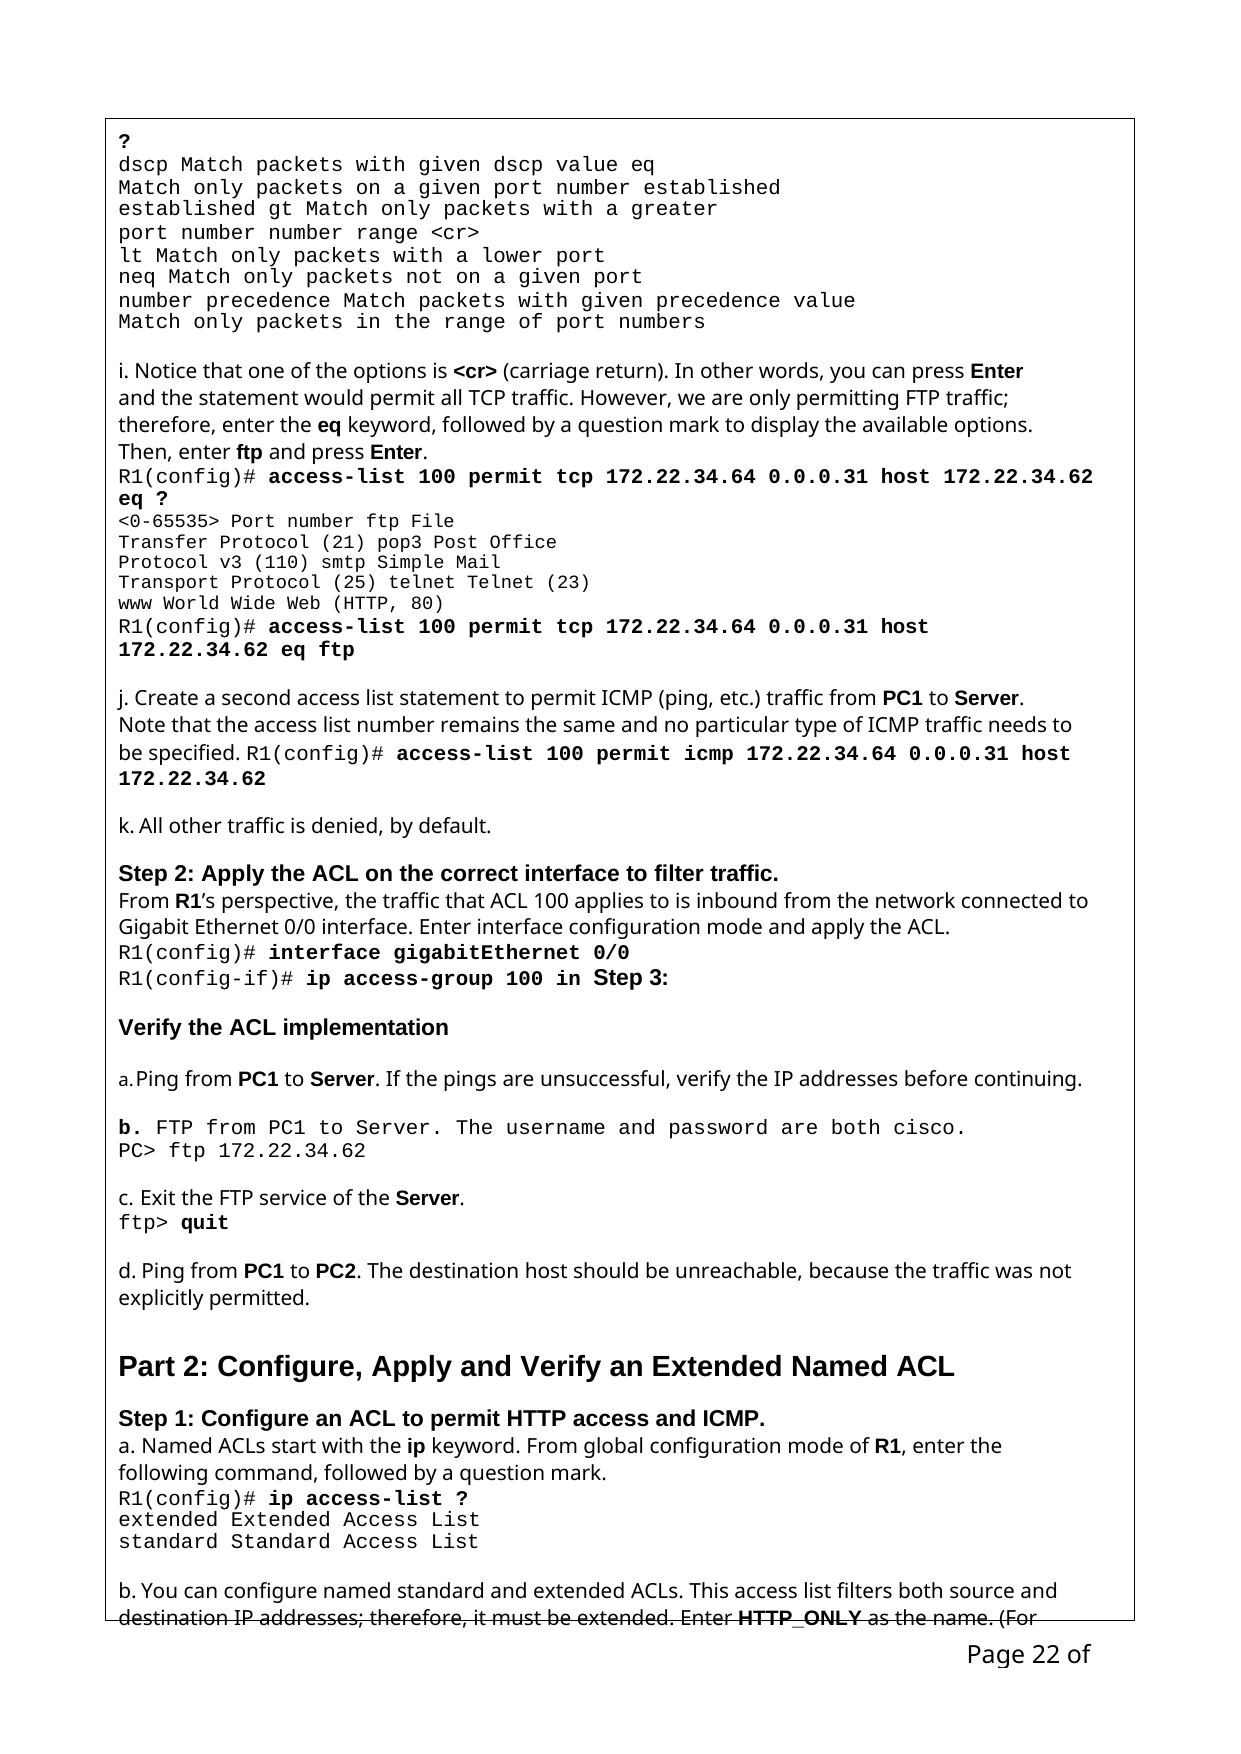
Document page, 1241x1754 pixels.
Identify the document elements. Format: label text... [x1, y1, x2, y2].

text R1(config)# interface gigabitEthernet 0/0 [118, 941, 1137, 964]
list Notice that one of the options is <cr> (carriage return). In other words, you can press Enter and the statement would permit all TCP traffic. However, we are only permitting FTP traffic; therefore, enter the eq keyword, followed by a question mark to display the available options. Then, enter ftp and press Enter. [118, 357, 1063, 465]
list Exit the FTP service of the Server. [118, 1183, 1137, 1212]
text Match only packets on a given port number established established gt Match only packets with a greater [118, 176, 782, 221]
text R1(config)# ip access-list ? extended Extended Access List standard Standard Access List [118, 1487, 521, 1555]
text R1(config)# access-list 100 permit tcp 172.22.34.64 0.0.0.31 host [118, 615, 1137, 638]
text PC> ftp 172.22.34.62 [118, 1139, 1137, 1162]
text dscp Match packets with given dscp value eq [118, 153, 1137, 176]
text 172.22.34.62 eq ftp [118, 638, 1137, 661]
list FTP from PC1 to Server. The username and password are both cisco. [118, 1116, 1137, 1139]
text From R1’s perspective, the traffic that ACL 100 applies to is inbound from the network connected to Gigabit Ethernet 0/0 interface. Enter interface configuration mode and apply the ACL. [118, 887, 1137, 941]
text 172.22.34.62 [118, 767, 1137, 789]
text <0-65535> Port number ftp File [118, 511, 1137, 532]
text R1(config)# access-list 100 permit tcp 172.22.34.64 0.0.0.31 host 172.22.34.62 eq ? [118, 466, 1107, 511]
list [118, 1577, 1065, 1631]
text number precedence Match packets with given precedence value Match only packets in the range of port numbers [118, 290, 857, 335]
text ? [118, 130, 1137, 153]
text ftp> quit [118, 1212, 1137, 1235]
text lt Match only packets with a lower port neq Match only packets not on a given port [118, 244, 644, 290]
subtitle Part 2: Configure, Apply and Verify an Extended Named ACL [118, 1349, 1137, 1382]
subtitle Step 2: Apply the ACL on the correct interface to filter traffic. [118, 861, 1137, 887]
list Named ACLs start with the ip keyword. From global configuration mode of R1, enter the following command, followed by a question mark. [118, 1432, 1038, 1486]
list Ping from PC1 to PC2. The destination host should be unreachable, because the traffic was not explicitly permitted. [118, 1257, 1107, 1311]
list All other traffic is denied, by default. [118, 811, 1137, 839]
text port number number range <cr> [118, 221, 1137, 244]
list Ping from PC1 to Server. If the pings are unsuccessful, verify the IP addresses before continuing. [118, 1064, 1137, 1093]
list Create a second access list statement to permit ICMP (ping, etc.) traffic from PC1 to Server. Note that the access list number remains the same and no particular type of ICMP traffic needs to be specified. R1(config)# access-list 100 permit icmp 172.22.34.64 0.0.0.31 host [118, 683, 1077, 767]
subtitle Verify the ACL implementation [118, 1014, 1137, 1040]
text Transfer Protocol (21) pop3 Post Office Protocol v3 (110) smtp Simple Mail Transport Protocol (25) telnet Telnet (23) www World Wide Web (HTTP, 80) [118, 532, 599, 615]
text R1(config-if)# ip access-group 100 in Step 3: [118, 964, 1137, 990]
subtitle Step 1: Configure an ACL to permit HTTP access and ICMP. [118, 1406, 1137, 1432]
